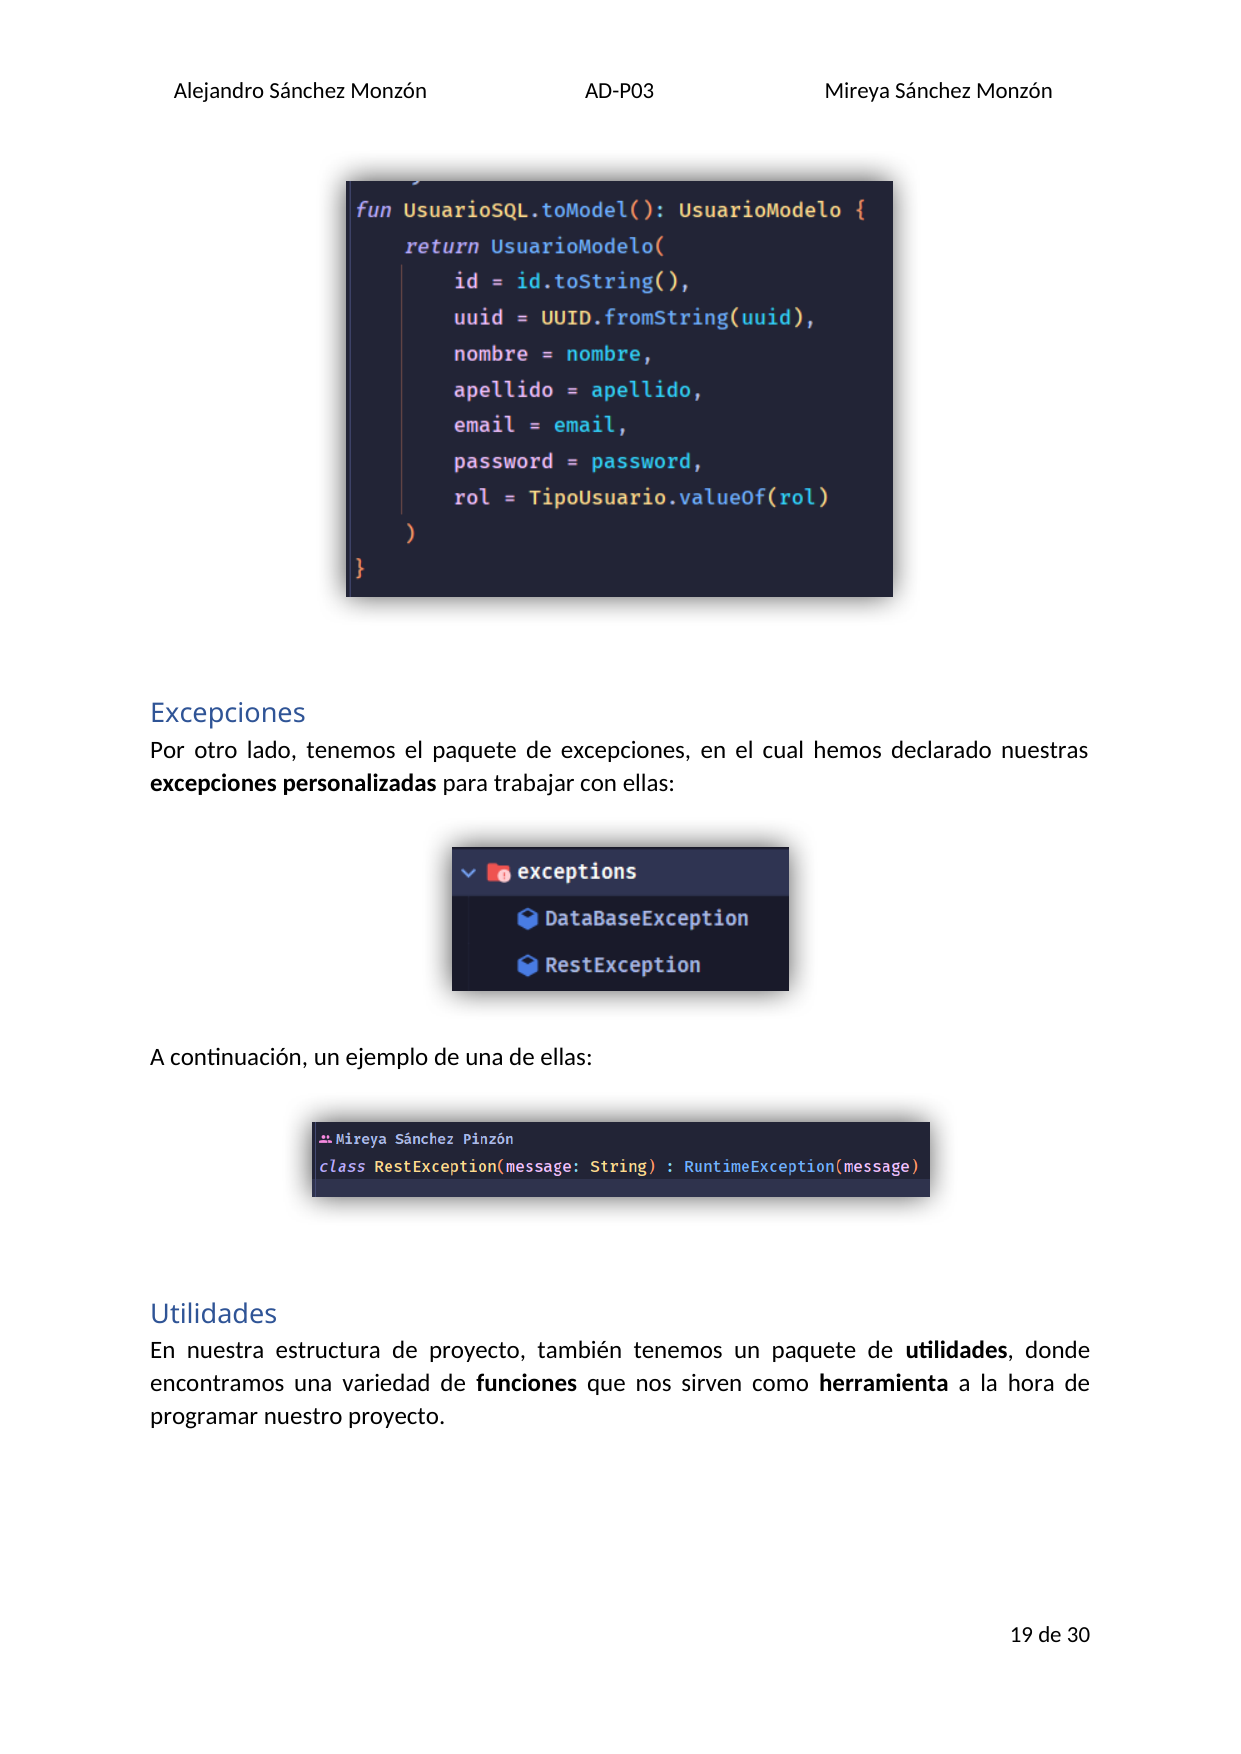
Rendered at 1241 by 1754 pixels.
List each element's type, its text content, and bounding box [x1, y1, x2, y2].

subtitle Excepciones [150, 694, 1090, 731]
text En nuestra estructura de proyecto, también tenemos un paquete de utilidades, donde encontramos una variedad de funciones que nos sirven como herramienta a la hora de programar nuestro proyecto. [150, 1334, 1090, 1431]
text A continuación, un ejemplo de una de ellas: [150, 1042, 1090, 1072]
picture [346, 181, 893, 597]
subtitle Utilidades [150, 1294, 1090, 1331]
text Por otro lado, tenemos el paquete de excepciones, en el cual hemos declarado nuestras excepciones personalizadas para trabajar con ellas: [150, 734, 1090, 797]
picture [312, 1122, 930, 1197]
picture [452, 847, 789, 991]
